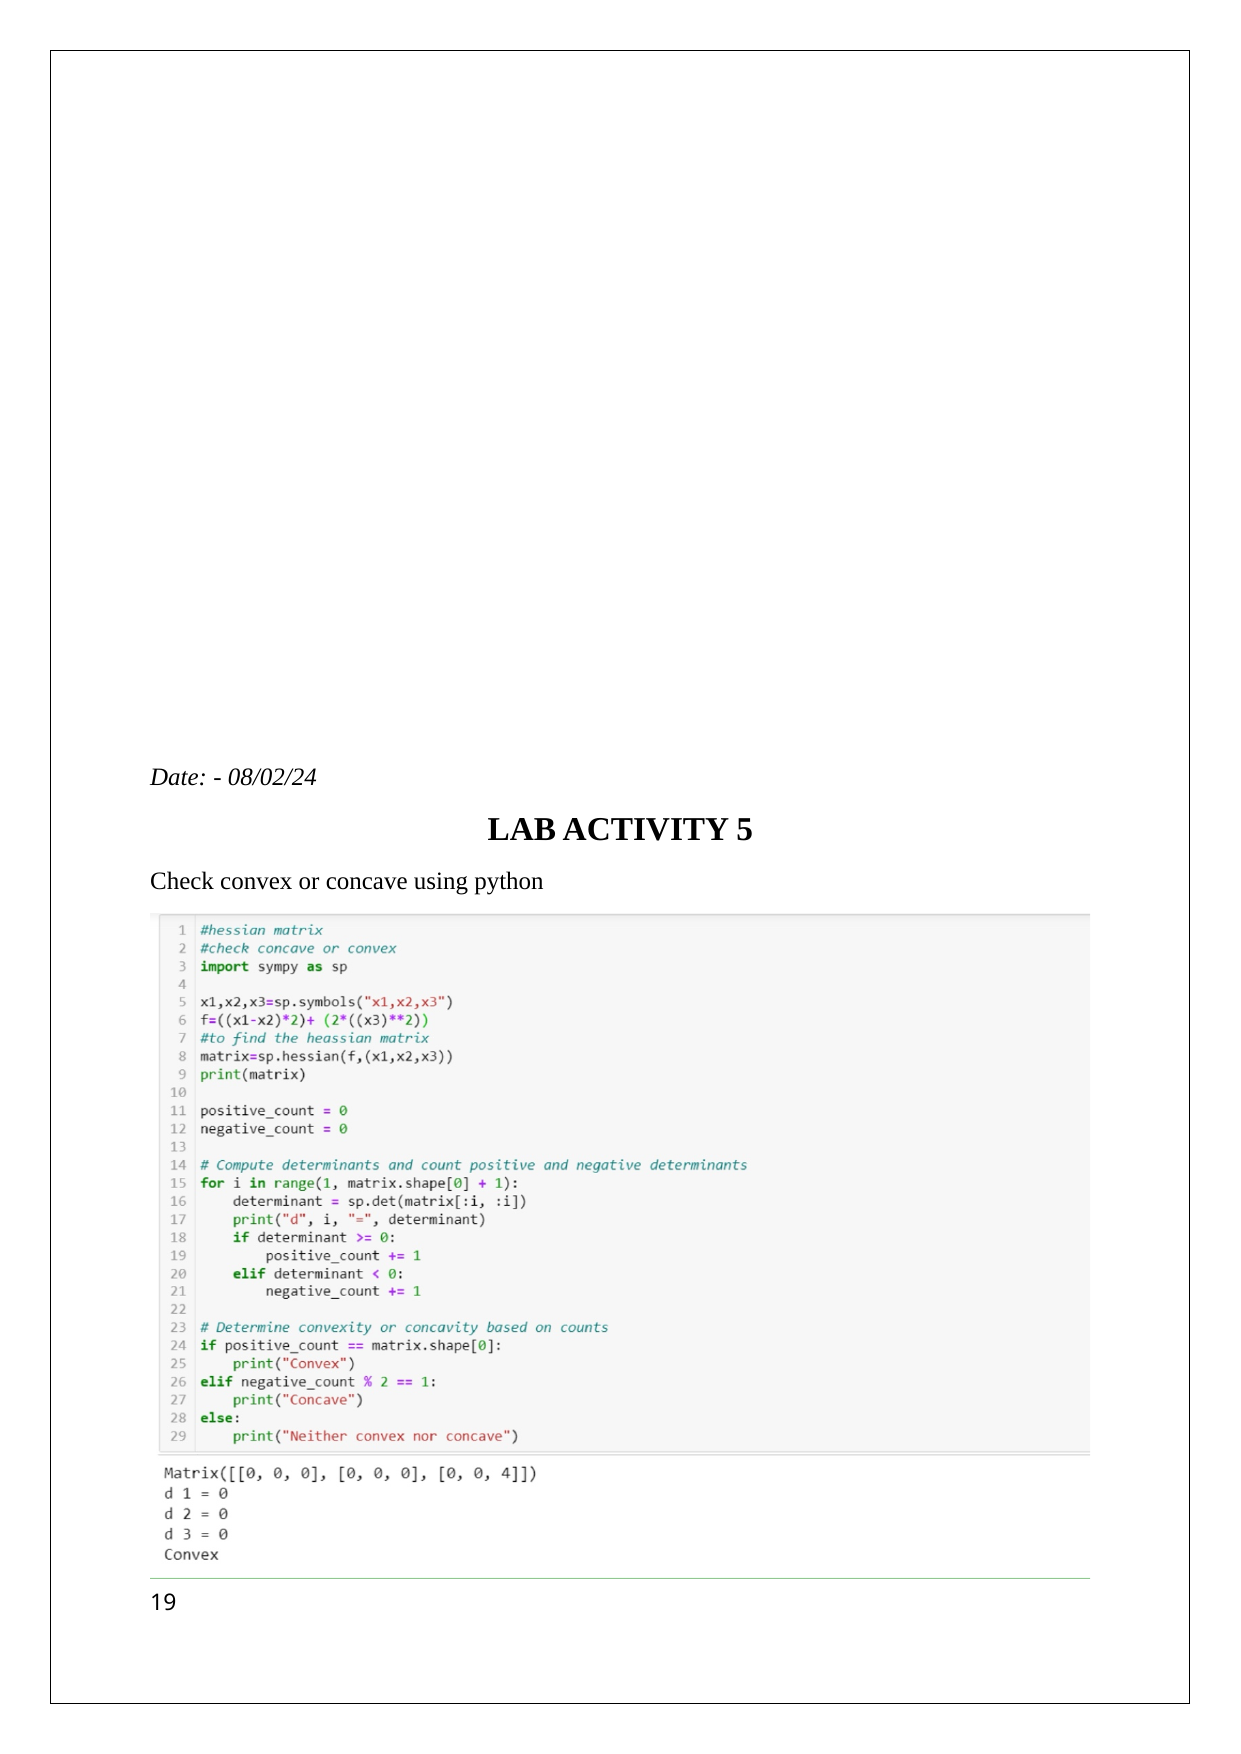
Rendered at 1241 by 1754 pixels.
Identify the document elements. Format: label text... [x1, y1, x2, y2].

picture [150, 913, 1091, 1453]
text LAB ACTIVITY 5 [150, 809, 1090, 847]
text Date: - 08/02/24 [150, 762, 1090, 791]
picture [150, 1454, 1091, 1579]
text Check convex or concave using python [150, 866, 1090, 895]
